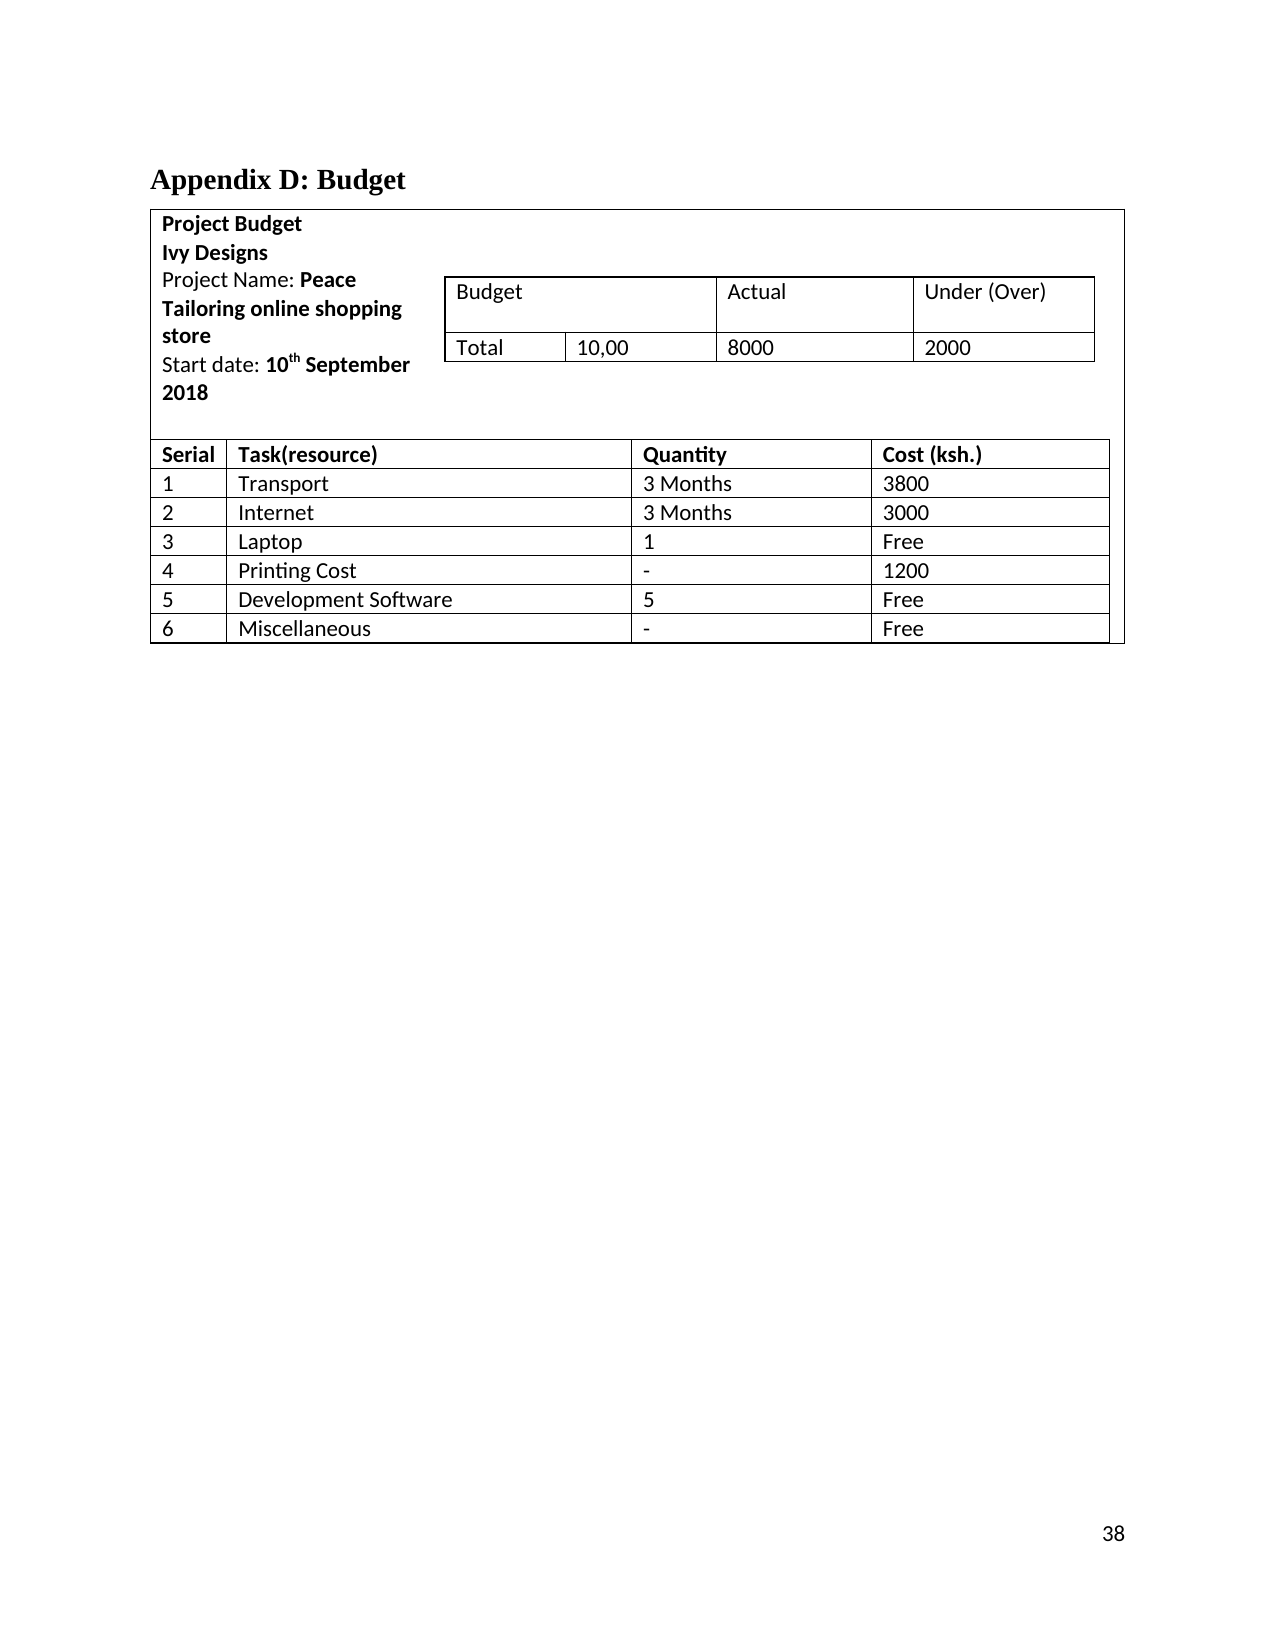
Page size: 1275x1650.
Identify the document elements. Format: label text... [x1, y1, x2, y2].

table_header Project Budget Ivy Designs Project Name: Peace Tailoring online shopping store Start date: 10th September 2018 [151, 210, 1124, 643]
subtitle Appendix D: Budget [150, 162, 1125, 196]
